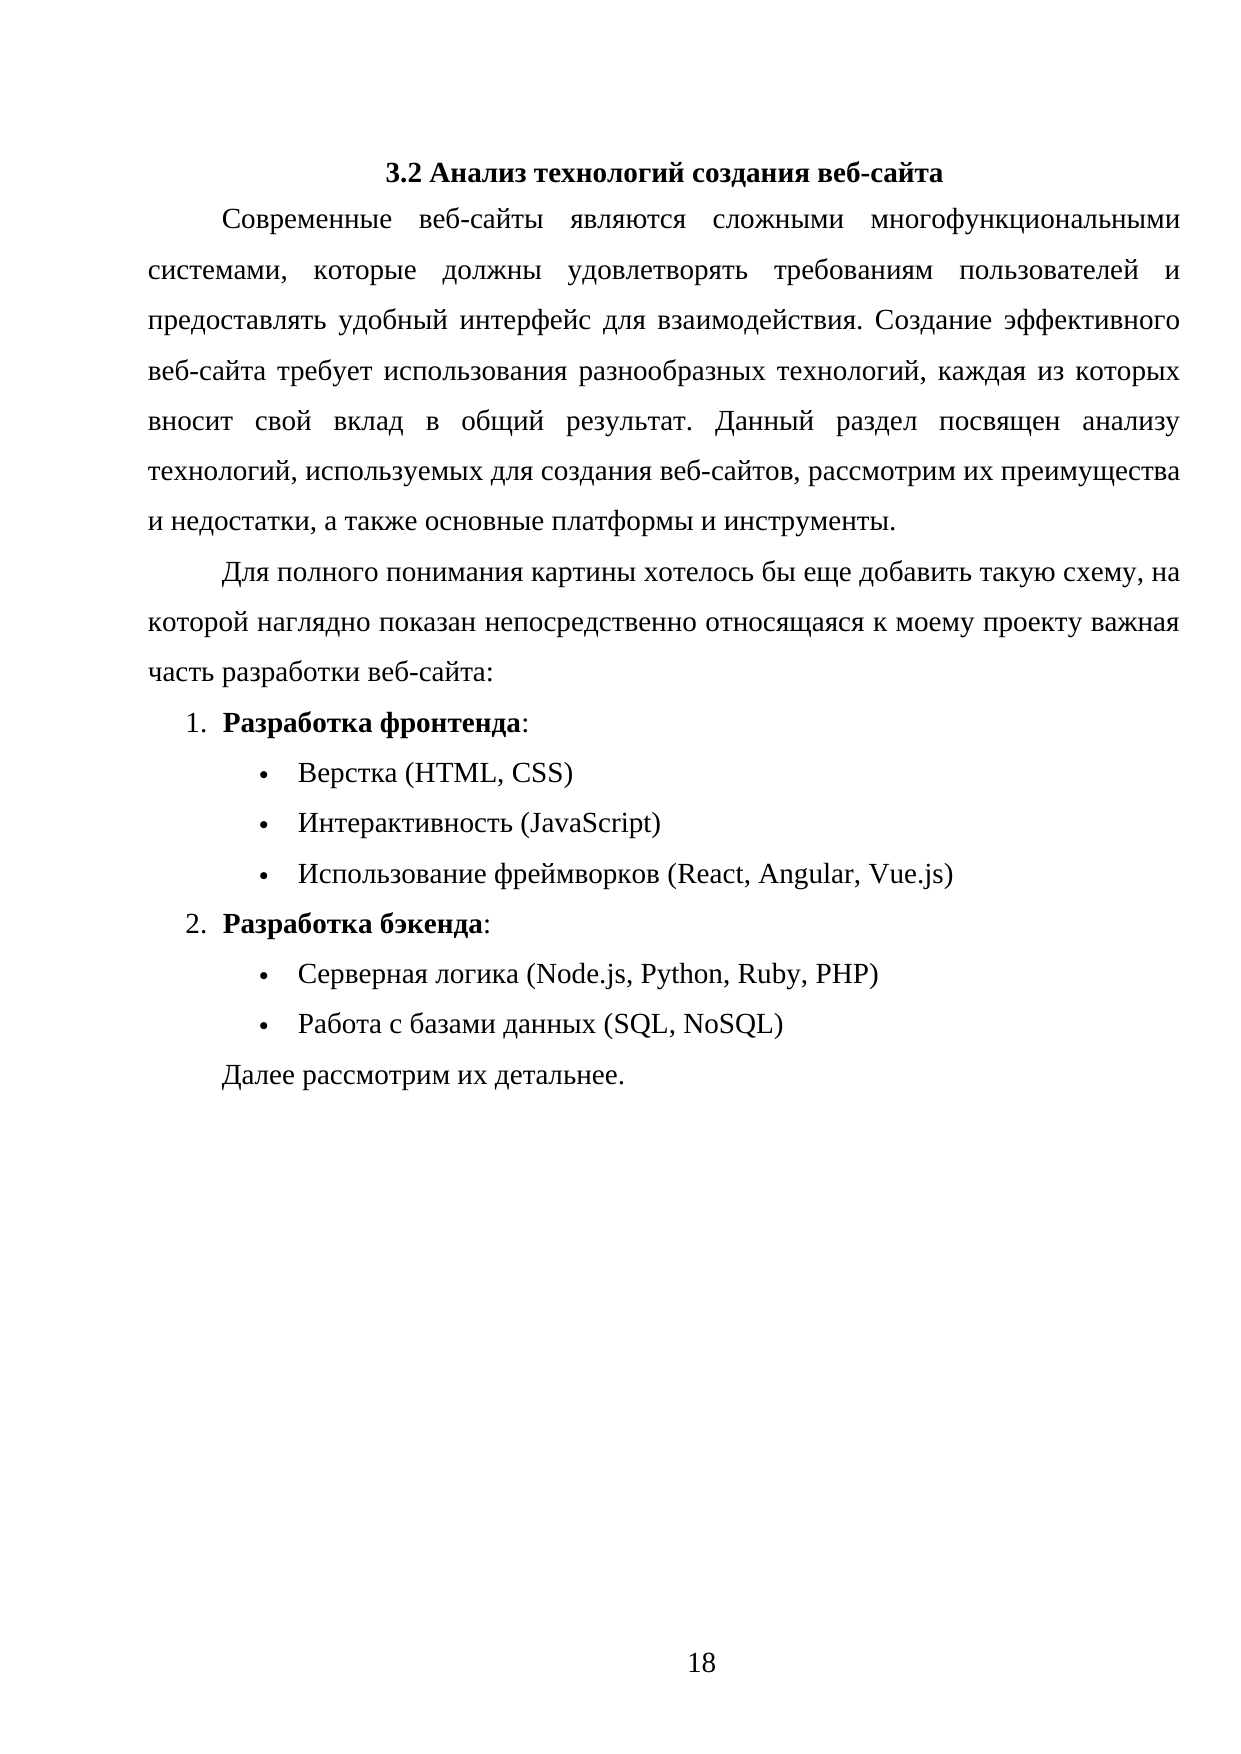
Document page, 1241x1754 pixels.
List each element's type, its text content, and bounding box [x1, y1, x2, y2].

list Верстка (HTML, CSS) [260, 755, 1181, 789]
subtitle 3.2 Анализ технологий создания веб-сайта [148, 156, 1181, 189]
list Разработка бэкенда: [185, 906, 1181, 939]
list Серверная логика (Node.js, Python, Ruby, PHP) [260, 956, 1181, 990]
list Интерактивность (JavaScript) [260, 805, 1181, 839]
list Разработка фронтенда: [185, 705, 1181, 738]
text Современные веб-сайты являются сложными многофункциональными системами, которые должны удовлетворять требованиям пользователей и предоставлять удобный интерфейс для взаимодействия. Создание эффективного веб-сайта требует использования разнообразных технологий, каждая из которых вносит свой вклад в общий результат. Данный раздел посвящен анализу технологий, используемых для создания веб-сайтов, рассмотрим их преимущества и недостатки, а также основные платформы и инструменты. [148, 202, 1181, 537]
text Далее рассмотрим их детальнее. [148, 1057, 1181, 1091]
text Для полного понимания картины хотелось бы еще добавить такую схему, на которой наглядно показан непосредственно относящаяся к моему проекту важная часть разработки веб-сайта: [148, 554, 1181, 688]
list Использование фреймворков (React, Angular, Vue.js) [260, 856, 1181, 889]
list Работа с базами данных (SQL, NoSQL) [260, 1007, 1181, 1040]
